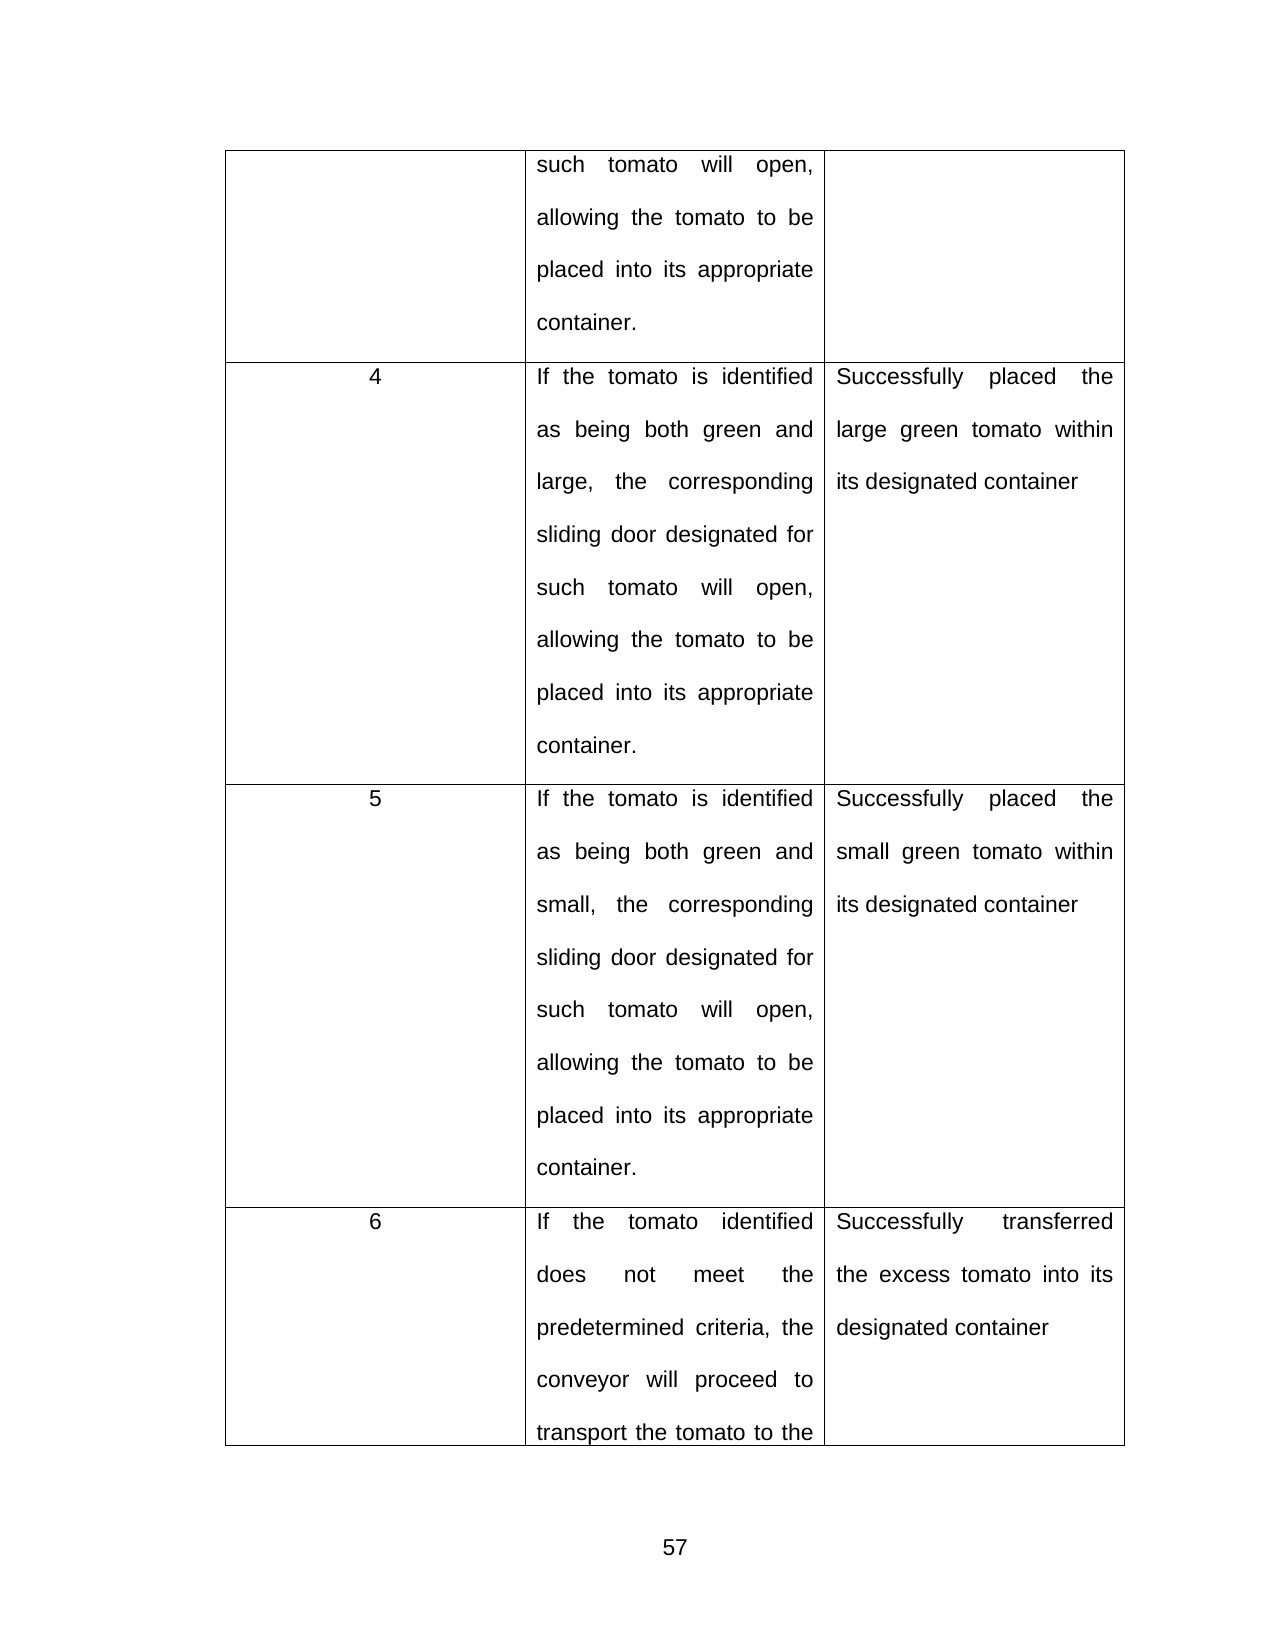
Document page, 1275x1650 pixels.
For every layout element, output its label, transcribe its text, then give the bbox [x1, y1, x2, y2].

table_cell 6 [226, 1208, 525, 1445]
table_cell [526, 1208, 824, 1445]
table_cell If the tomato is identified as being both green and small, the corresponding sliding door designated for such tomato will open, allowing the tomato to be placed into its appropriate container. [526, 785, 824, 1207]
table_cell 5 [226, 785, 525, 1207]
table_cell If the tomato is identified as being both green and large, the corresponding sliding door designated for such tomato will open, allowing the tomato to be placed into its appropriate container. [526, 363, 824, 784]
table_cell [526, 151, 824, 362]
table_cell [825, 1208, 1124, 1445]
table_cell 3 [226, 151, 525, 362]
table_cell Successfully placed the large green tomato within its designated container [825, 363, 1124, 784]
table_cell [825, 151, 1124, 362]
table_cell 4 [226, 363, 525, 784]
table_cell Successfully placed the small green tomato within its designated container [825, 785, 1124, 1207]
